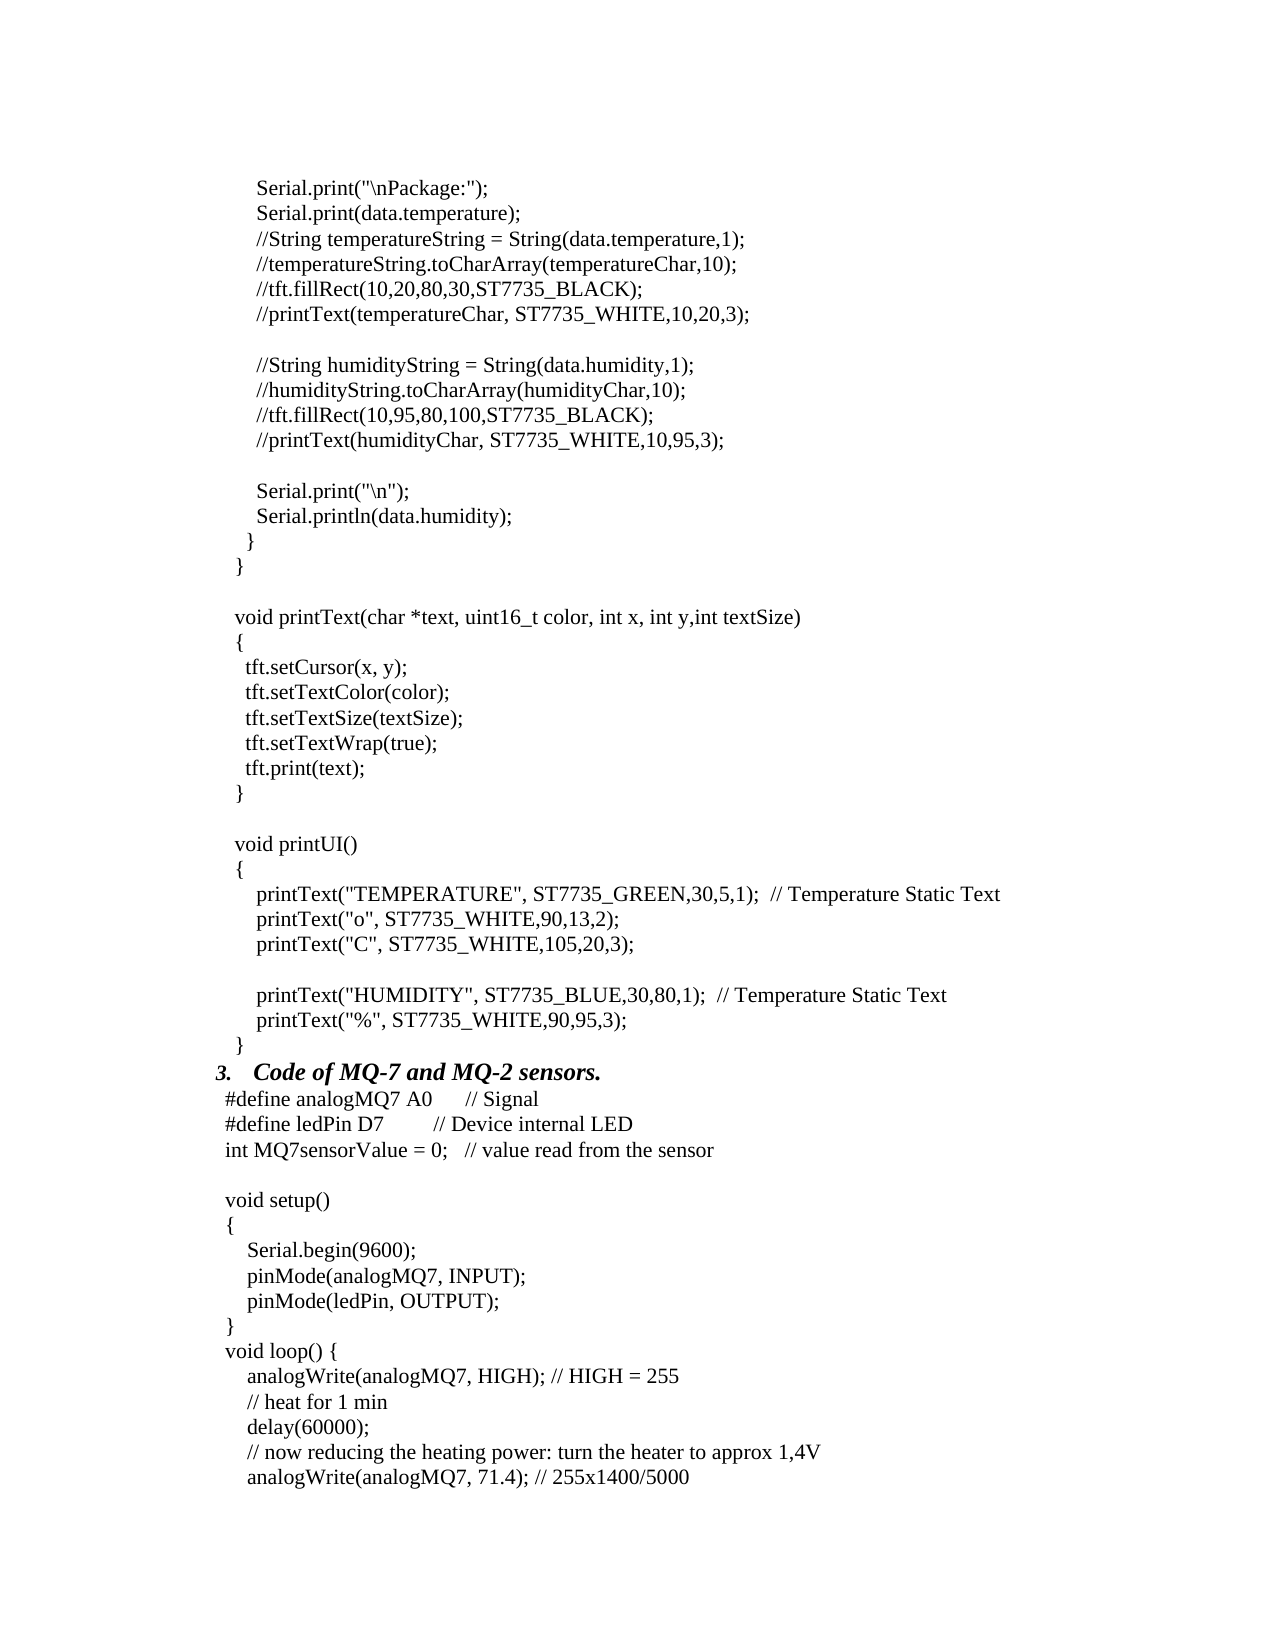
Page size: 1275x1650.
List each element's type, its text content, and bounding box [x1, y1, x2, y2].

list Serial.println(data.humidity); [234, 503, 1125, 528]
list //printText(temperatureChar, ST7735_WHITE,10,20,3); [234, 301, 1125, 326]
list //tft.fillRect(10,95,80,100,ST7735_BLACK); [234, 402, 1125, 427]
text #define analogMQ7 A0 // Signal [225, 1086, 1125, 1111]
list printText("C", ST7735_WHITE,105,20,3); [234, 931, 1125, 957]
list Serial.print("\n"); [234, 478, 1125, 503]
text pinMode(analogMQ7, INPUT); [225, 1263, 1125, 1288]
list void printText(char *text, uint16_t color, int x, int y,int textSize) [234, 604, 1125, 629]
list //temperatureString.toCharArray(temperatureChar,10); [234, 251, 1125, 276]
text void loop() { [225, 1338, 1125, 1363]
list Serial.print(data.temperature); [234, 200, 1125, 226]
list printText("HUMIDITY", ST7735_BLUE,30,80,1); // Temperature Static Text [234, 982, 1125, 1007]
text { [225, 1212, 1125, 1237]
list } [234, 1032, 1125, 1057]
text int MQ7sensorValue = 0; // value read from the sensor [225, 1137, 1125, 1162]
list //tft.fillRect(10,20,80,30,ST7735_BLACK); [234, 276, 1125, 301]
text delay(60000); [225, 1414, 1125, 1439]
text // heat for 1 min [225, 1389, 1125, 1414]
list tft.setCursor(x, y); [234, 654, 1125, 679]
list printText("TEMPERATURE", ST7735_GREEN,30,5,1); // Temperature Static Text [234, 881, 1125, 906]
list //String humidityString = String(data.humidity,1); [234, 352, 1125, 377]
list Serial.print("\nPackage:"); [234, 175, 1125, 200]
list tft.setTextSize(textSize); [234, 704, 1125, 730]
list //humidityString.toCharArray(humidityChar,10); [234, 377, 1125, 402]
text pinMode(ledPin, OUTPUT); [225, 1288, 1125, 1313]
text } [225, 1313, 1125, 1338]
text analogWrite(analogMQ7, 71.4); // 255x1400/5000 [225, 1464, 1125, 1489]
text analogWrite(analogMQ7, HIGH); // HIGH = 255 [225, 1363, 1125, 1389]
list } [234, 553, 1125, 578]
list } [234, 780, 1125, 805]
text Serial.begin(9600); [225, 1237, 1125, 1263]
list void printUI() [234, 831, 1125, 856]
list //String temperatureString = String(data.temperature,1); [234, 226, 1125, 251]
text #define ledPin D7 // Device internal LED [225, 1111, 1125, 1137]
list printText("%", ST7735_WHITE,90,95,3); [234, 1007, 1125, 1032]
list tft.print(text); [234, 755, 1125, 780]
list tft.setTextWrap(true); [234, 730, 1125, 755]
text void setup() [225, 1187, 1125, 1212]
list printText("o", ST7735_WHITE,90,13,2); [234, 906, 1125, 931]
list Code of MQ-7 and MQ-2 sensors. [216, 1057, 1125, 1086]
list { [234, 856, 1125, 881]
list } [234, 528, 1125, 553]
list tft.setTextColor(color); [234, 679, 1125, 704]
list { [234, 629, 1125, 654]
text // now reducing the heating power: turn the heater to approx 1,4V [225, 1439, 1125, 1464]
list //printText(humidityChar, ST7735_WHITE,10,95,3); [234, 427, 1125, 452]
